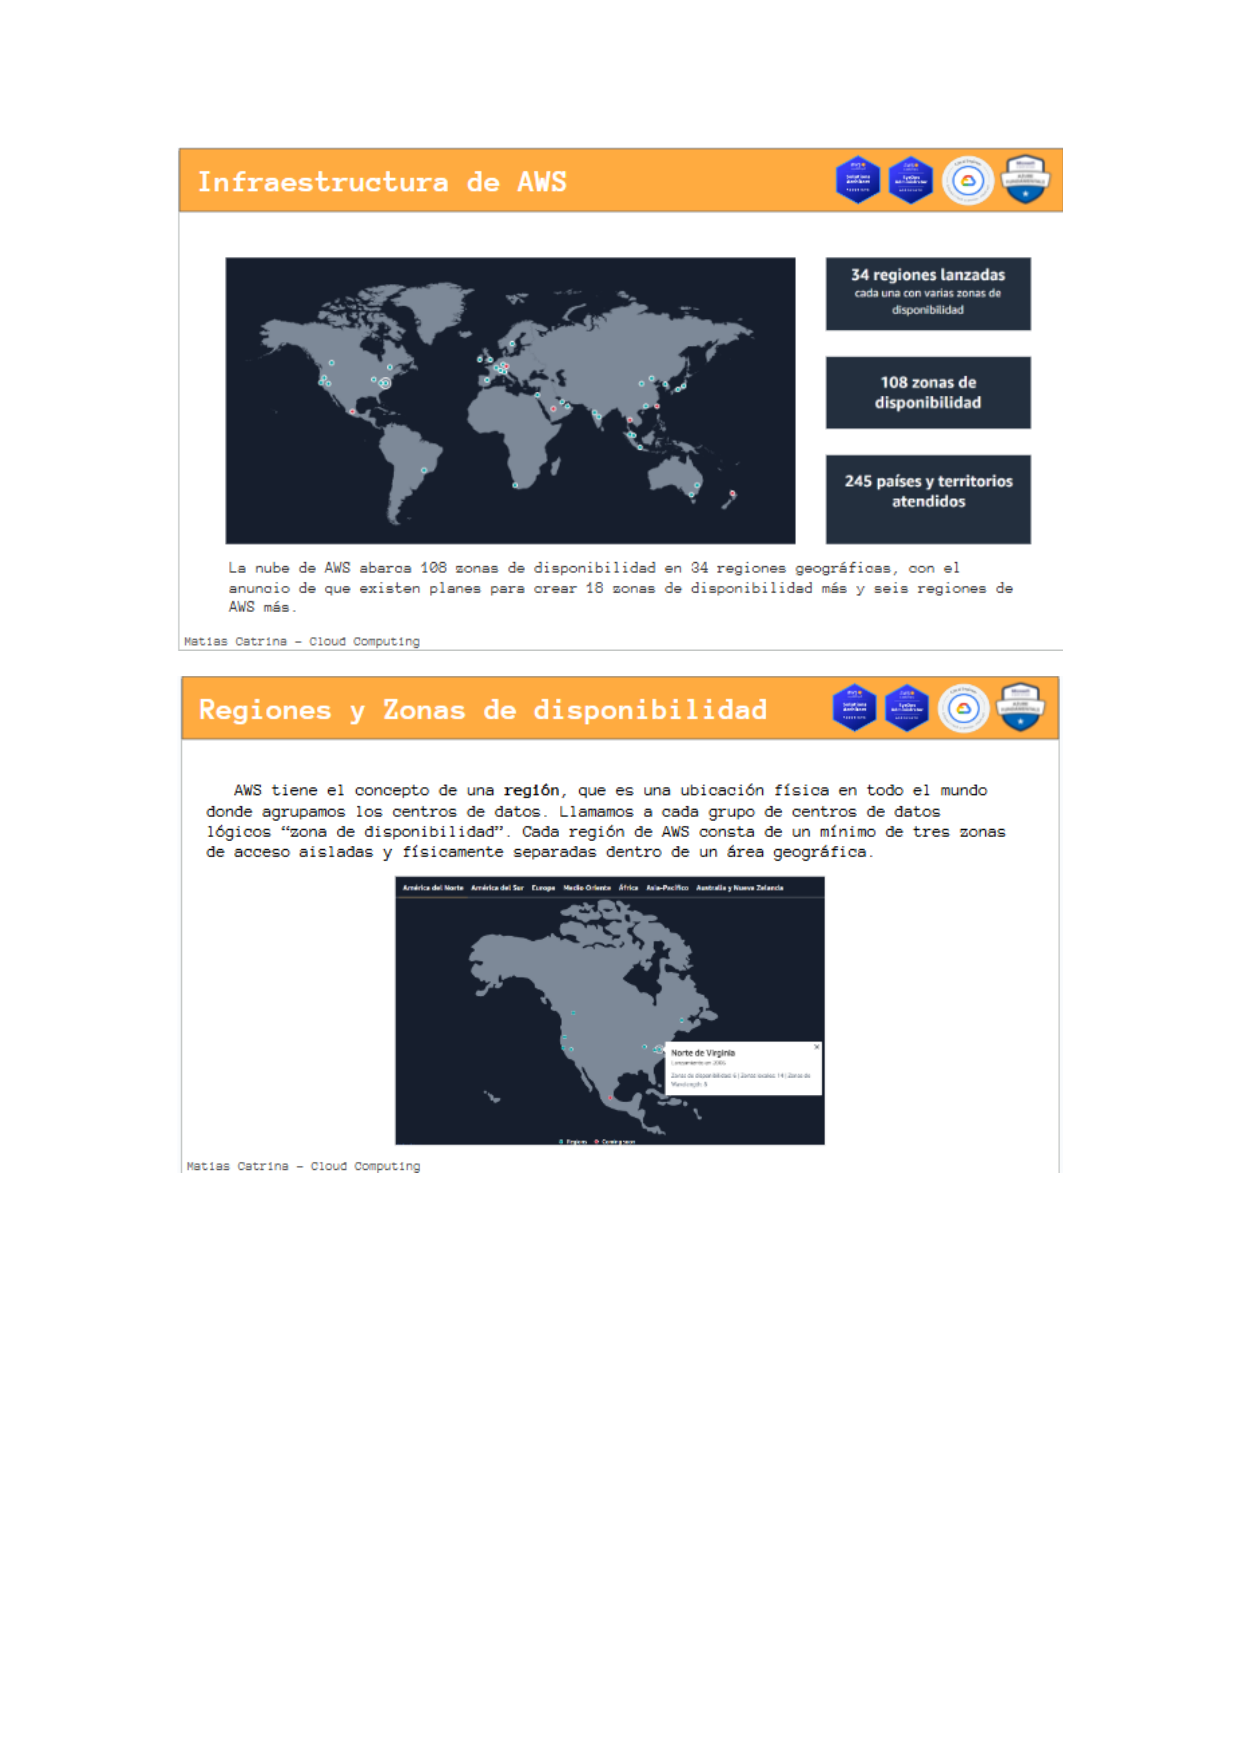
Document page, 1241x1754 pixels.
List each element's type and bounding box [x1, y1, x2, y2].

picture [177, 676, 1063, 1173]
picture [177, 147, 1063, 651]
